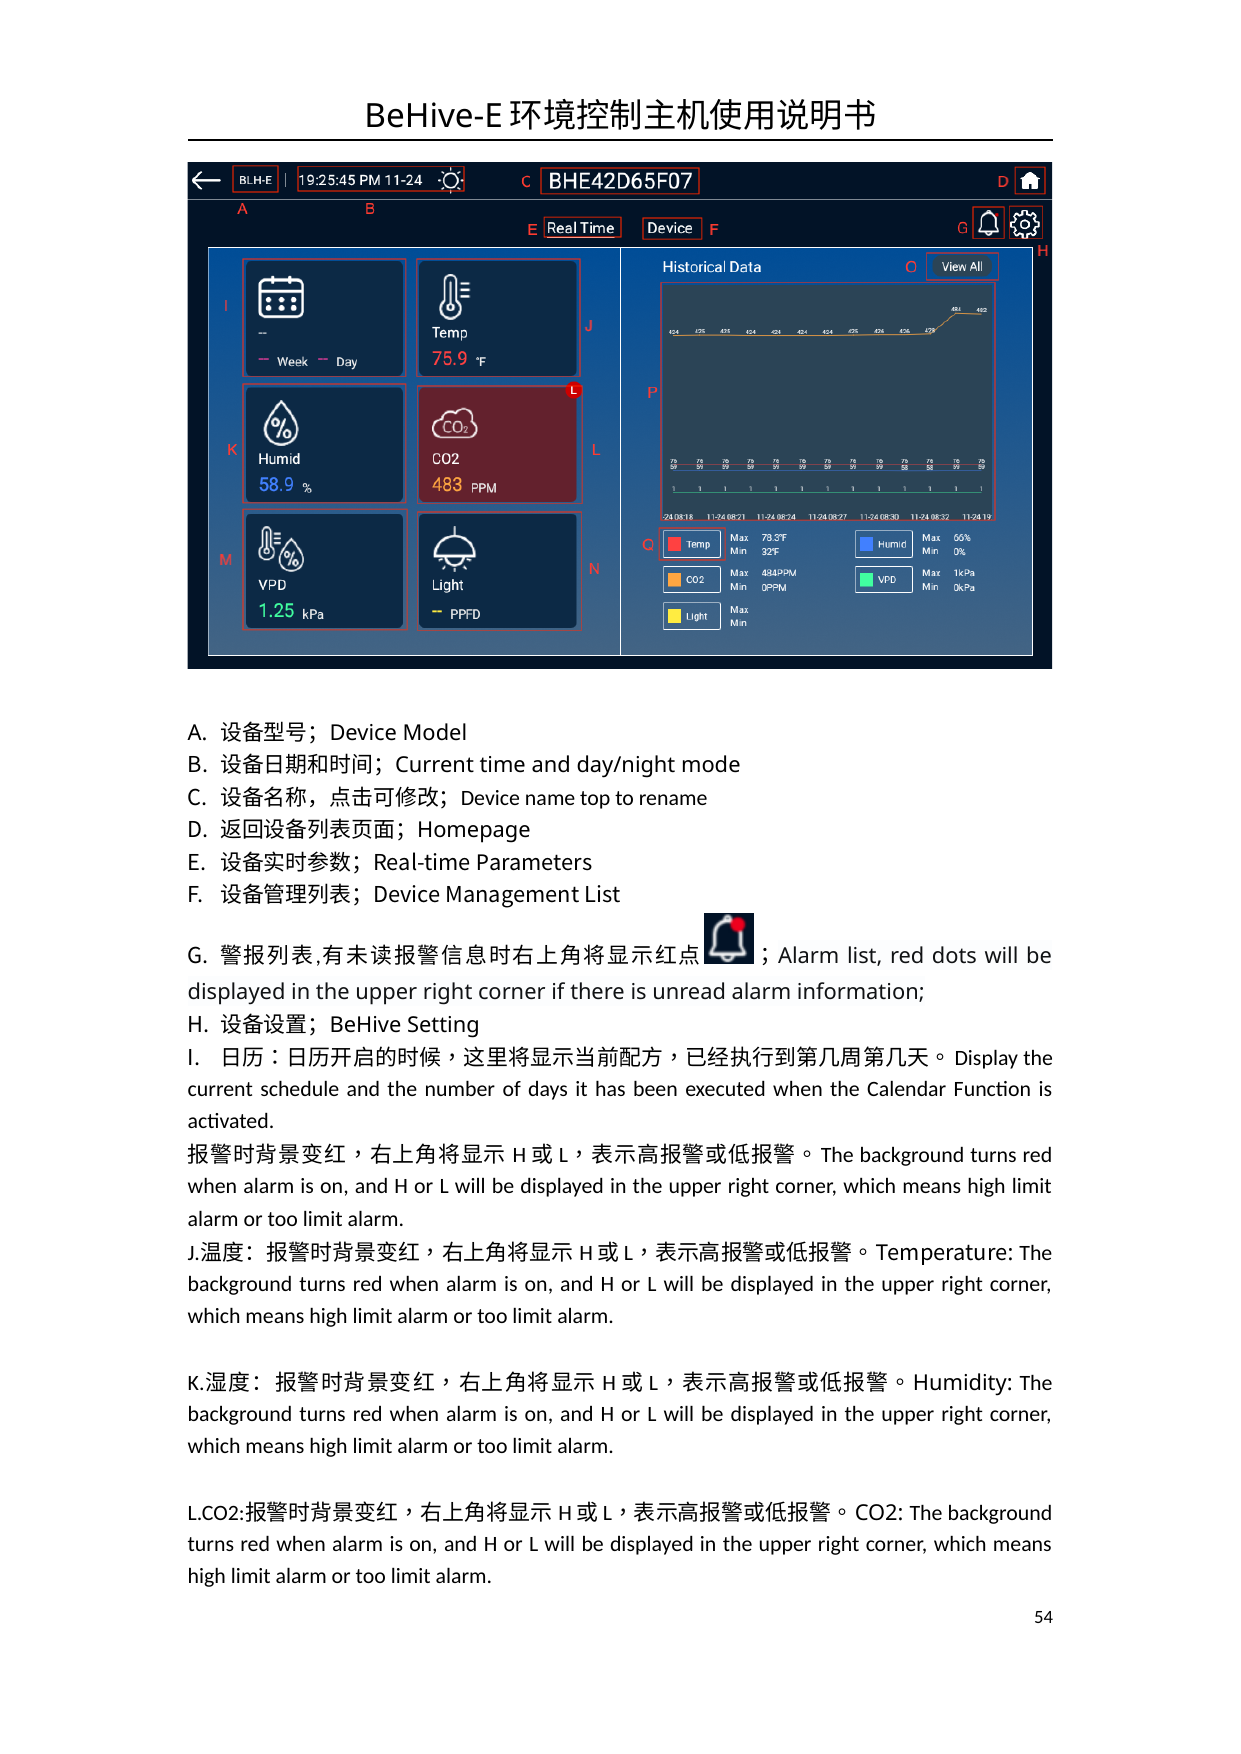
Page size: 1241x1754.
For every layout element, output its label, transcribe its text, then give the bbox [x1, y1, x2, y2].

list 设备名称，点击可修改；Device name top to rename [187, 779, 1053, 812]
list 警报列表,有未读报警信息时右上角将显示红点；Alarm list, red dots will be displayed in the upper right corner if there is unread alarm information; [187, 909, 1053, 1007]
text 报警时背景变红，右上角将显示H或L，表示高报警或低报警。The background turns red when alarm is on, and H or L will be displayed in the upper right corner, which means high limit alarm or too limit alarm. [187, 1137, 1053, 1234]
text K.湿度：报警时背景变红，右上角将显示H或L，表示高报警或低报警。Humidity: The background turns red when alarm is on, and H or L will be displayed in the upper right corner, which means high limit alarm or too limit alarm. [187, 1364, 1053, 1462]
list 设备日期和时间；Current time and day/night mode [187, 747, 1053, 779]
list 返回设备列表页面；Homepage [187, 812, 1053, 844]
list 设备型号；Device Model [187, 714, 1053, 747]
text J.温度：报警时背景变红，右上角将显示H或L，表示高报警或低报警。Temperature: The background turns red when alarm is on, and H or L will be displayed in the upper right corner, which means high limit alarm or too limit alarm. [187, 1234, 1053, 1332]
picture [704, 913, 754, 964]
list 设备管理列表；Device Management List [187, 877, 1053, 909]
list 日历：日历开启的时候，这里将显示当前配方，已经执行到第几周第几天。Display the current schedule and the number of days it has been executed when the Calendar Function is activated. [187, 1039, 1053, 1137]
text L.CO2:报警时背景变红，右上角将显示H或L，表示高报警或低报警。CO2: The background turns red when alarm is on, and H or L will be displayed in the upper right corner, which means high limit alarm or too limit alarm. [187, 1494, 1053, 1592]
picture [187, 162, 1053, 669]
list 设备设置；BeHive Setting [187, 1007, 1053, 1039]
list 设备实时参数；Real-time Parameters [187, 844, 1053, 877]
